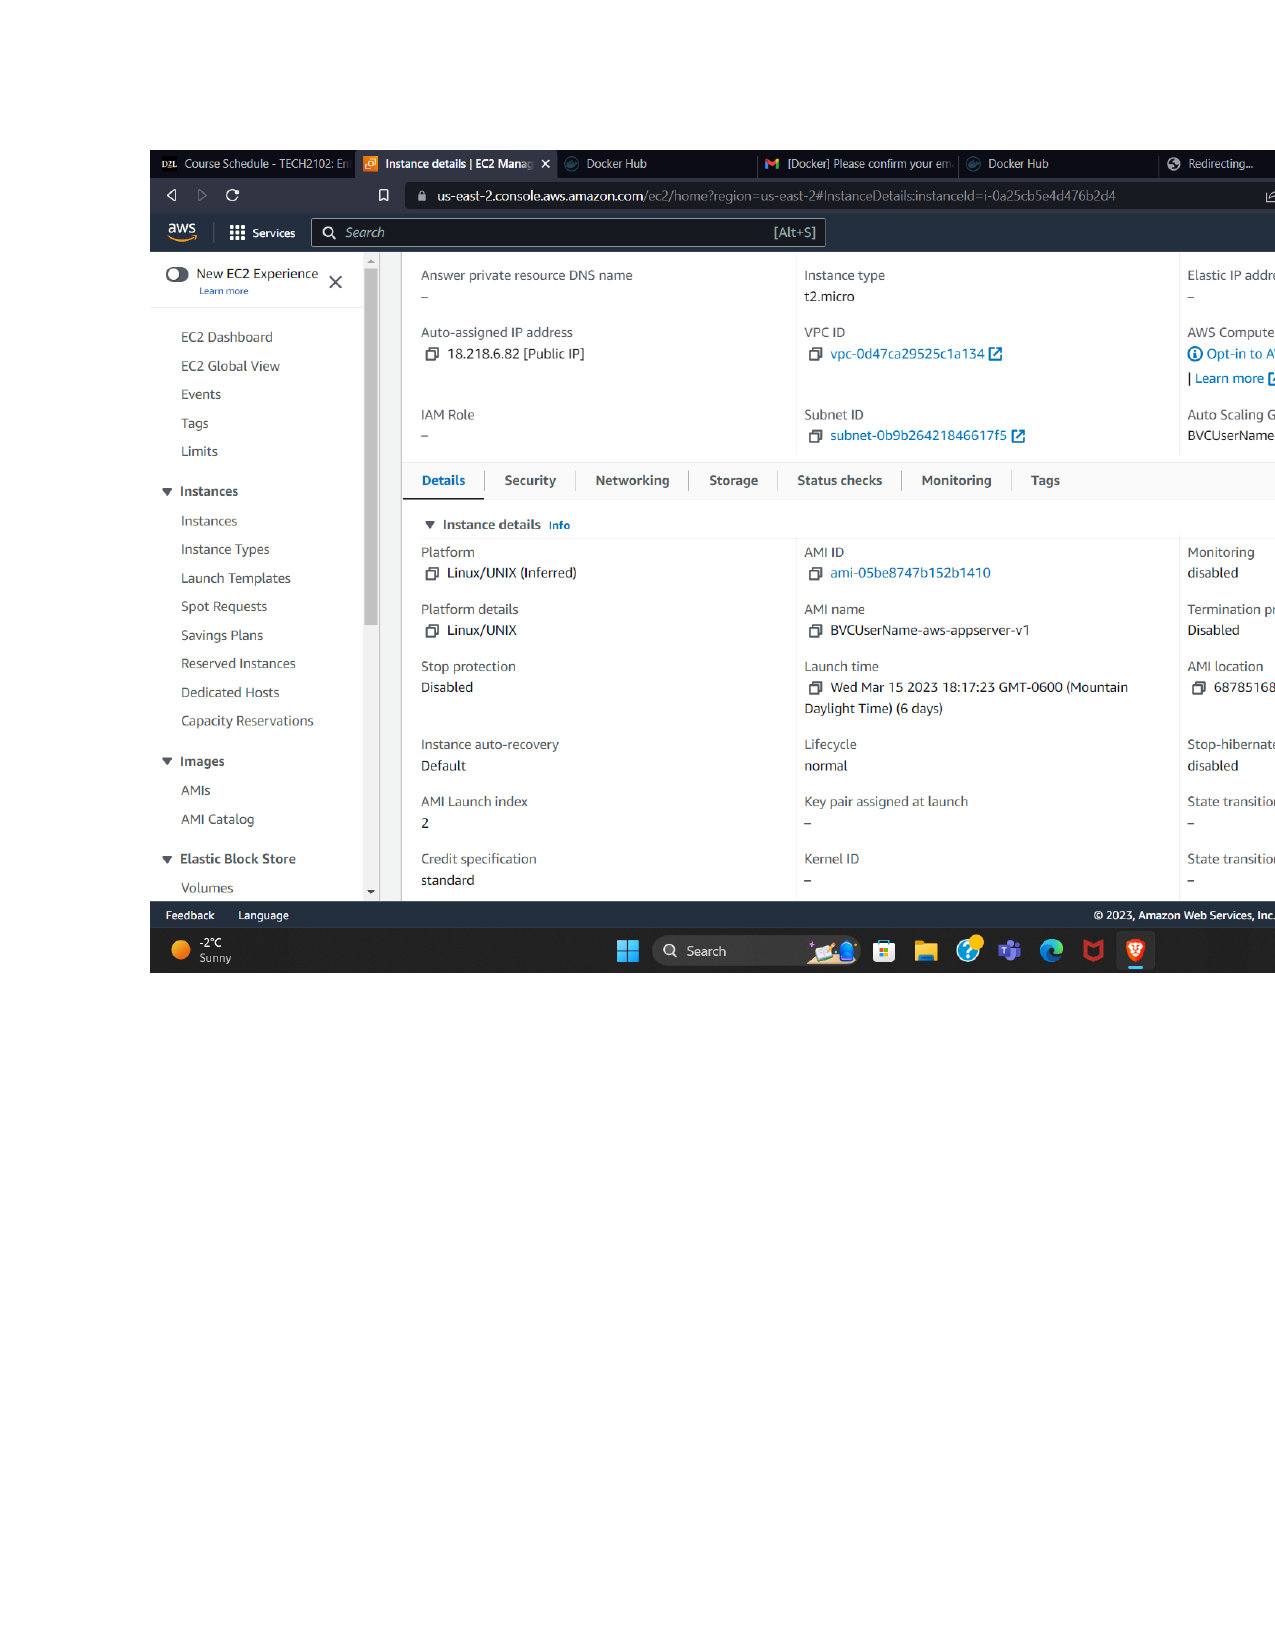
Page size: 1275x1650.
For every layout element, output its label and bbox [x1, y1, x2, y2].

picture [150, 150, 1275, 973]
